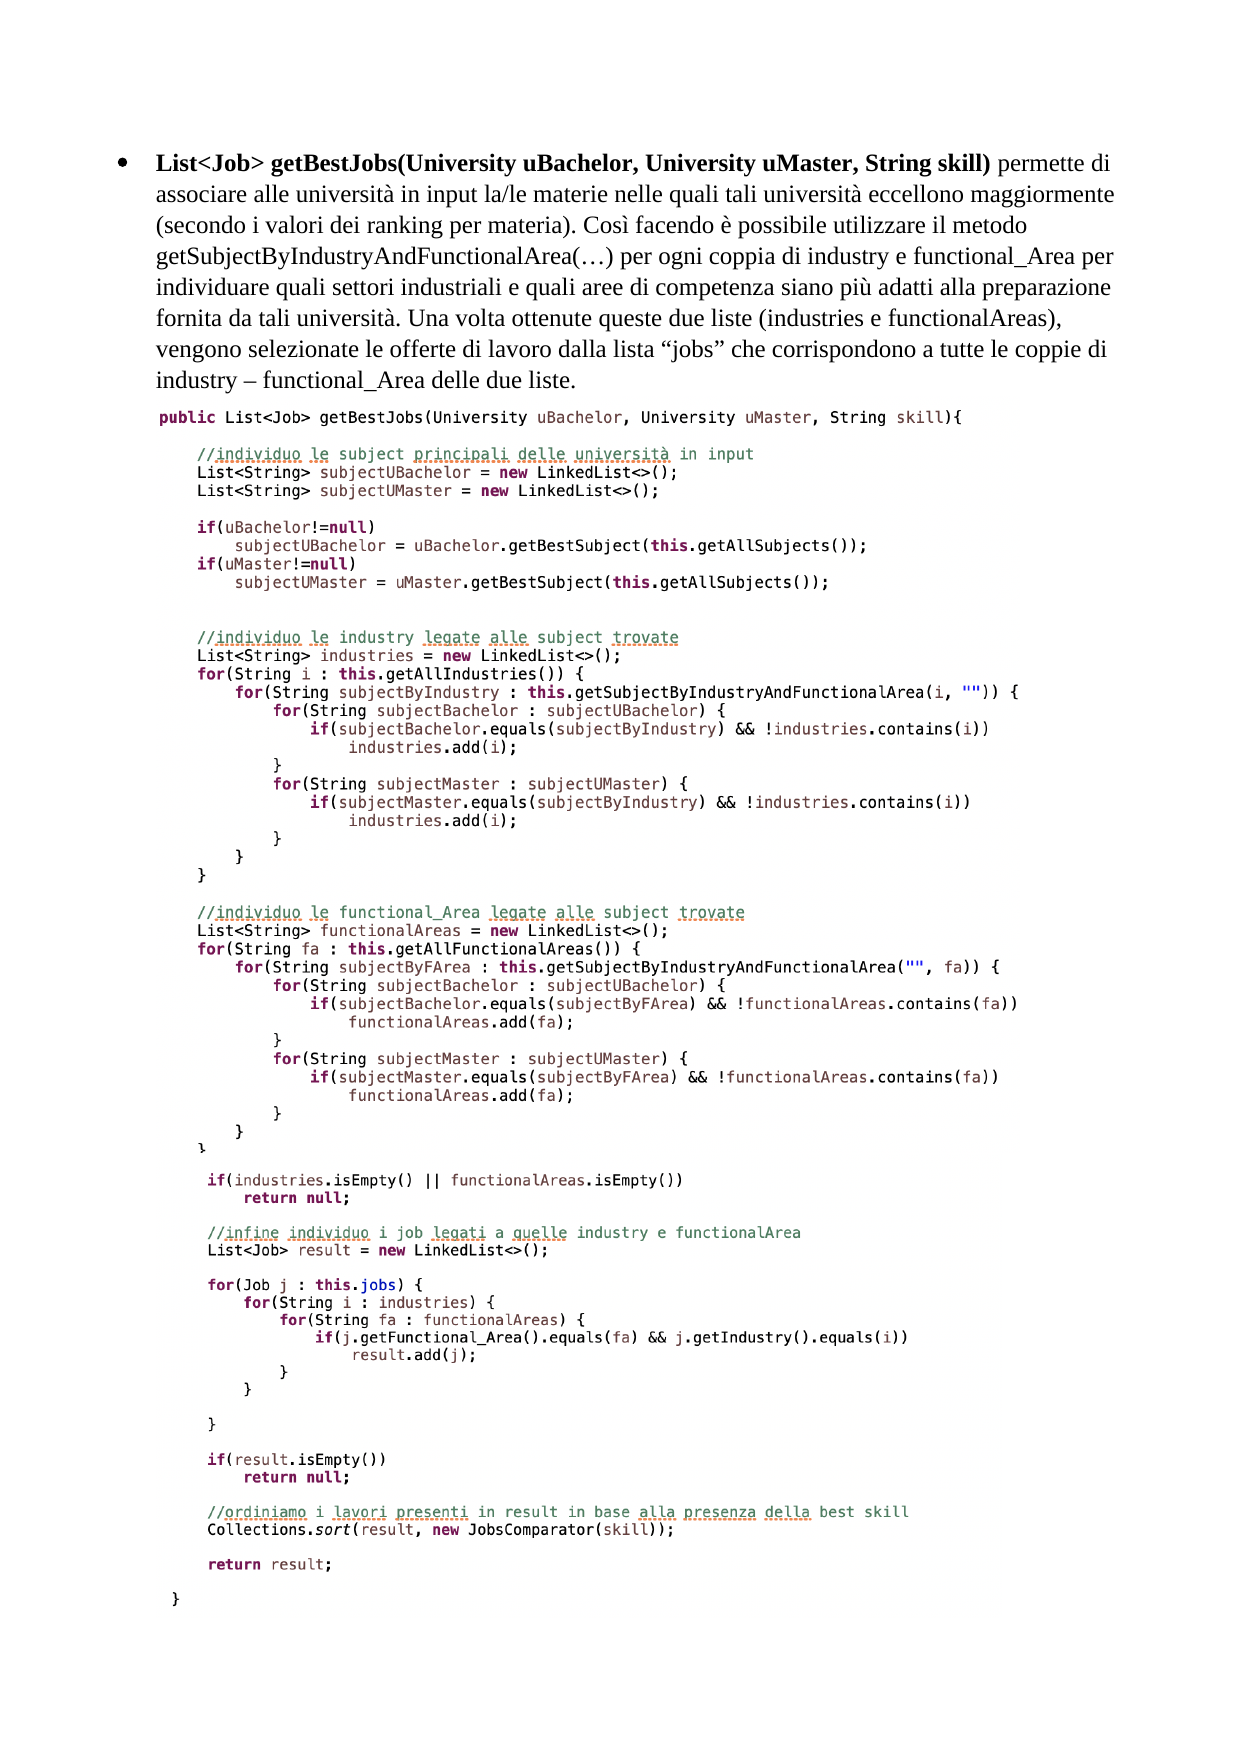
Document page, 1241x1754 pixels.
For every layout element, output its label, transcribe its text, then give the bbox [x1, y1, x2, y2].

picture [155, 396, 1021, 1153]
list List<Job> getBestJobs(University uBachelor, University uMaster, String skill) permette di associare alle università in input la/le materie nelle quali tali università eccellono maggiormente (secondo i valori dei ranking per materia). Così facendo è possibile utilizzare il metodo getSubjectByIndustryAndFunctionalArea(…) per ogni coppia di industry e functional_Area per individuare quali settori industriali e quali aree di competenza siano più adatti alla preparazione fornita da tali università. Una volta ottenute queste due liste (industries e functionalAreas), vengono selezionate le offerte di lavoro dalla lista “jobs” che corrispondono a tutte le coppie di industry – functional_Area delle due liste. [118, 148, 1122, 394]
picture [155, 1154, 1002, 1618]
